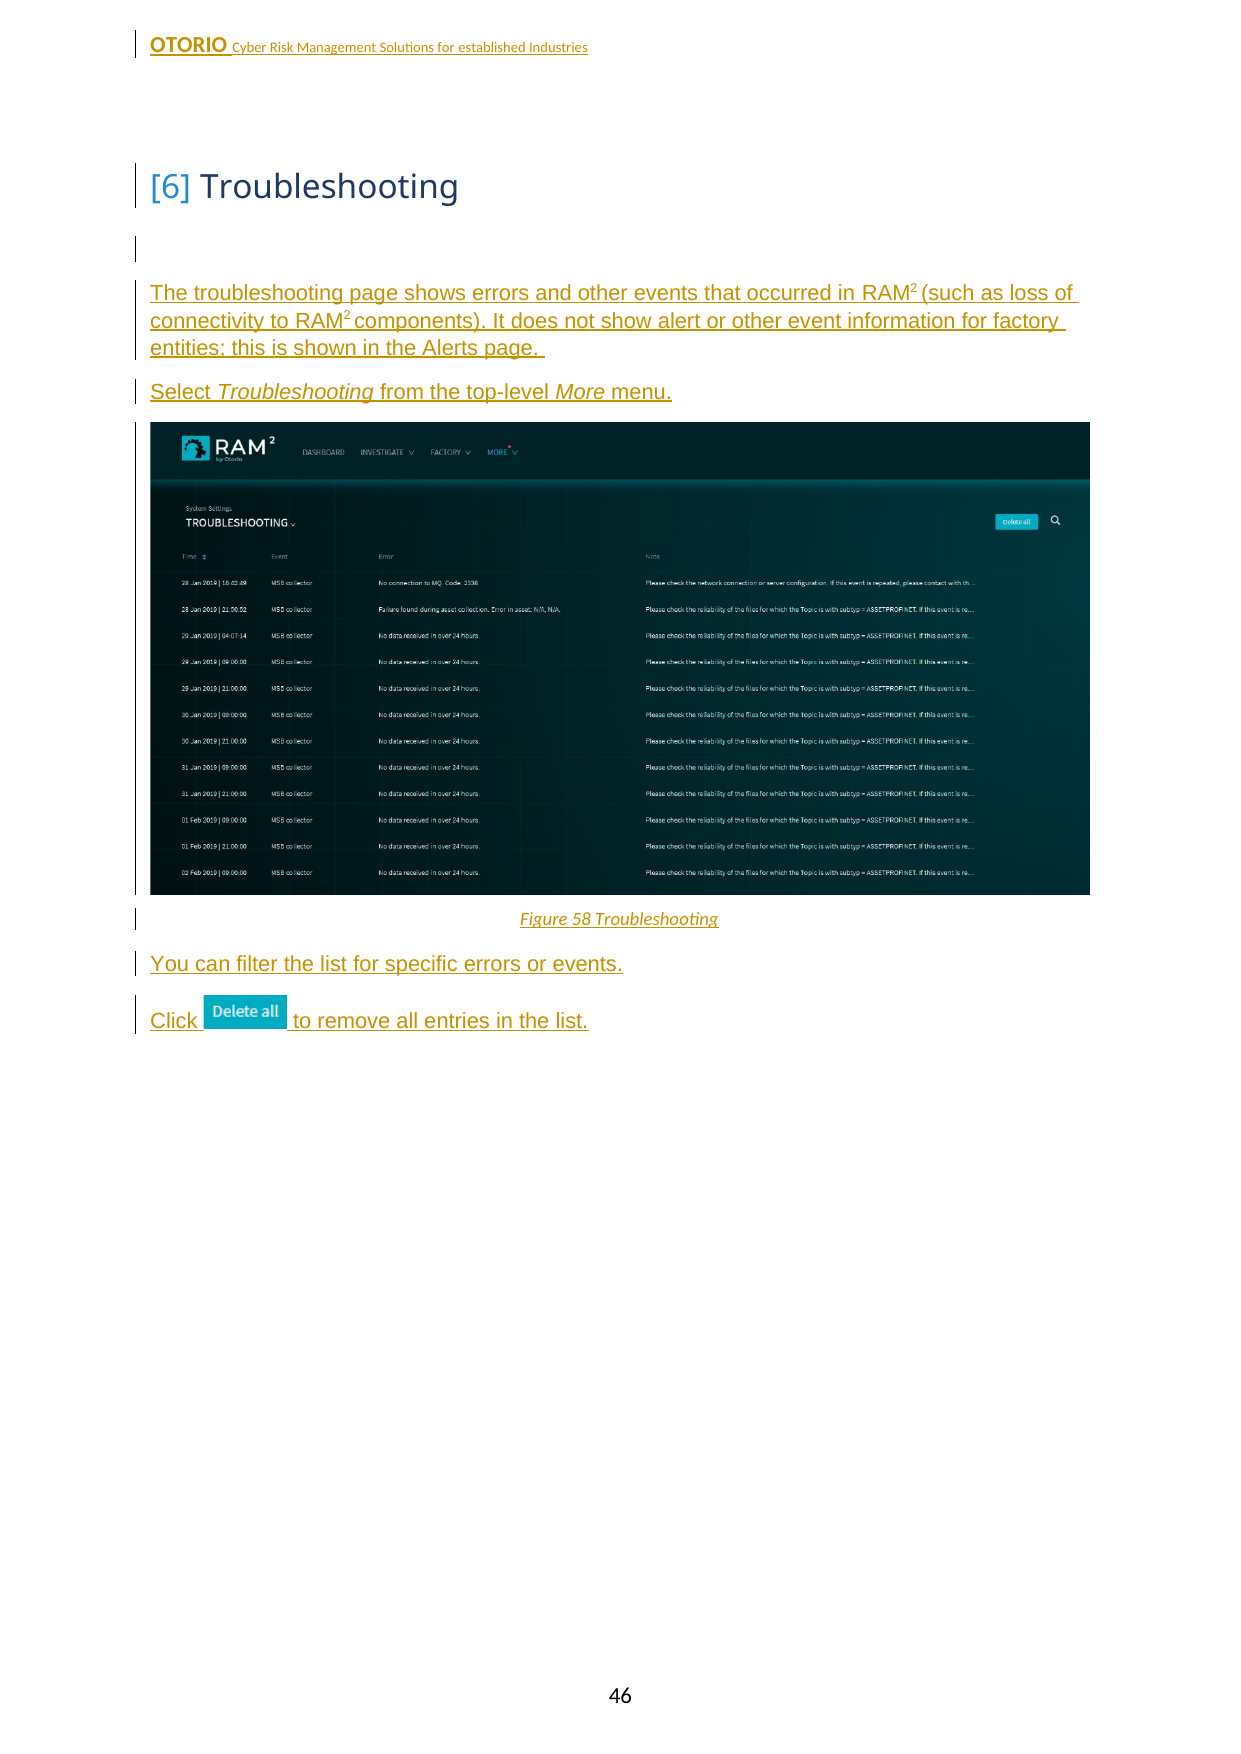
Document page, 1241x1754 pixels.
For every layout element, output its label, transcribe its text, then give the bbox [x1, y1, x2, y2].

picture [150, 422, 1090, 895]
picture [203, 995, 287, 1029]
subtitle Troubleshooting [150, 162, 1090, 208]
